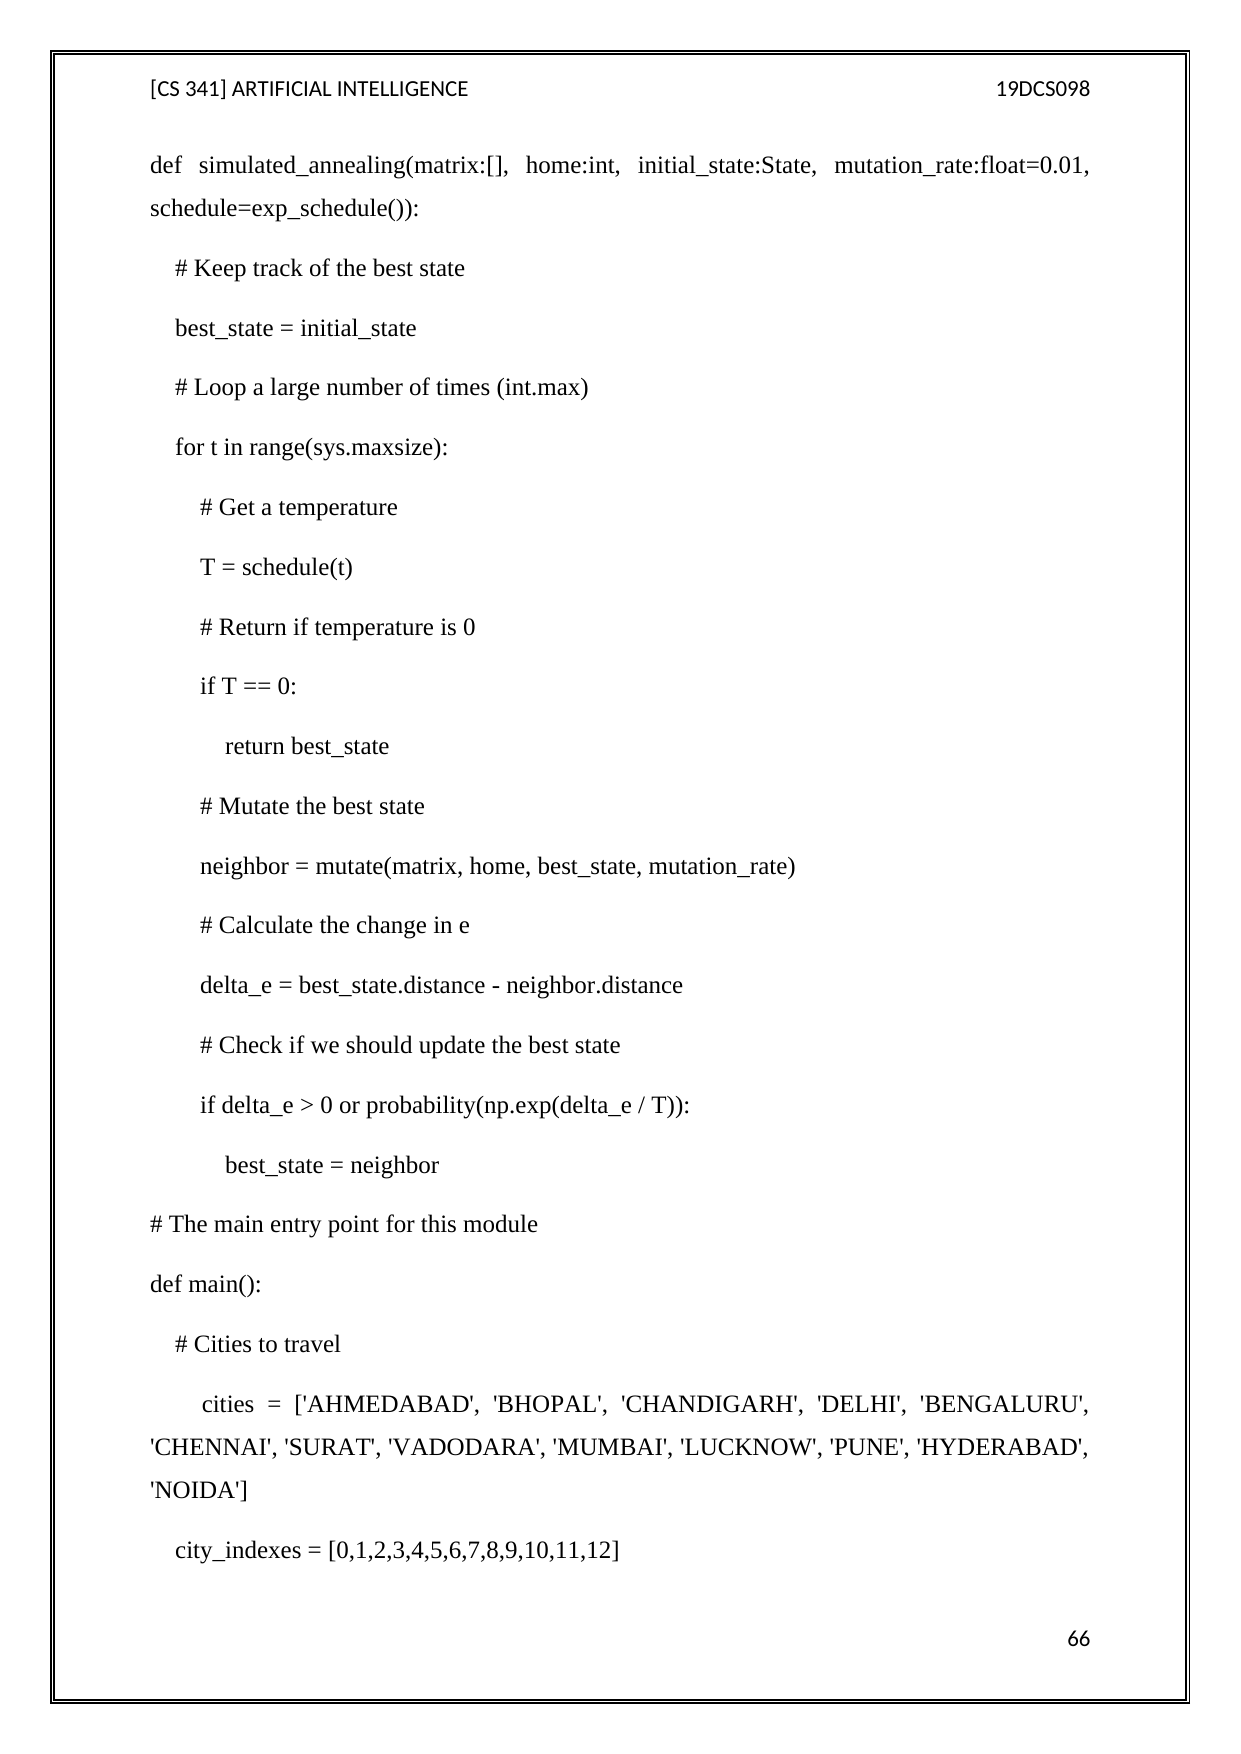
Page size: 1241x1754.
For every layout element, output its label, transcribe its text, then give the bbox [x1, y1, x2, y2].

text def main(): [150, 1269, 1090, 1298]
text # Check if we should update the best state [150, 1030, 1090, 1059]
text return best_state [150, 731, 1090, 760]
text neighbor = mutate(matrix, home, best_state, mutation_rate) [150, 851, 1090, 879]
text # Cities to travel [150, 1329, 1090, 1358]
text # Loop a large number of times (int.max) [150, 372, 1090, 401]
text # The main entry point for this module [150, 1209, 1090, 1238]
text # Keep track of the best state [150, 253, 1090, 282]
text # Get a temperature [150, 492, 1090, 521]
text # Return if temperature is 0 [150, 612, 1090, 640]
text cities = ['AHMEDABAD', 'BHOPAL', 'CHANDIGARH', 'DELHI', 'BENGALURU', 'CHENNAI', 'SURAT', 'VADODARA', 'MUMBAI', 'LUCKNOW', 'PUNE', 'HYDERABAD', 'NOIDA'] [150, 1389, 1090, 1504]
text best_state = initial_state [150, 313, 1090, 341]
text best_state = neighbor [150, 1150, 1090, 1178]
text if delta_e > 0 or probability(np.exp(delta_e / T)): [150, 1090, 1090, 1119]
text def simulated_annealing(matrix:[], home:int, initial_state:State, mutation_rate:float=0.01, schedule=exp_schedule()): [150, 150, 1090, 222]
text delta_e = best_state.distance - neighbor.distance [150, 970, 1090, 999]
text # Calculate the change in e [150, 911, 1090, 939]
text city_indexes = [0,1,2,3,4,5,6,7,8,9,10,11,12] [150, 1535, 1090, 1564]
text T = schedule(t) [150, 552, 1090, 581]
text # Mutate the best state [150, 791, 1090, 820]
text if T == 0: [150, 671, 1090, 700]
text for t in range(sys.maxsize): [150, 432, 1090, 461]
